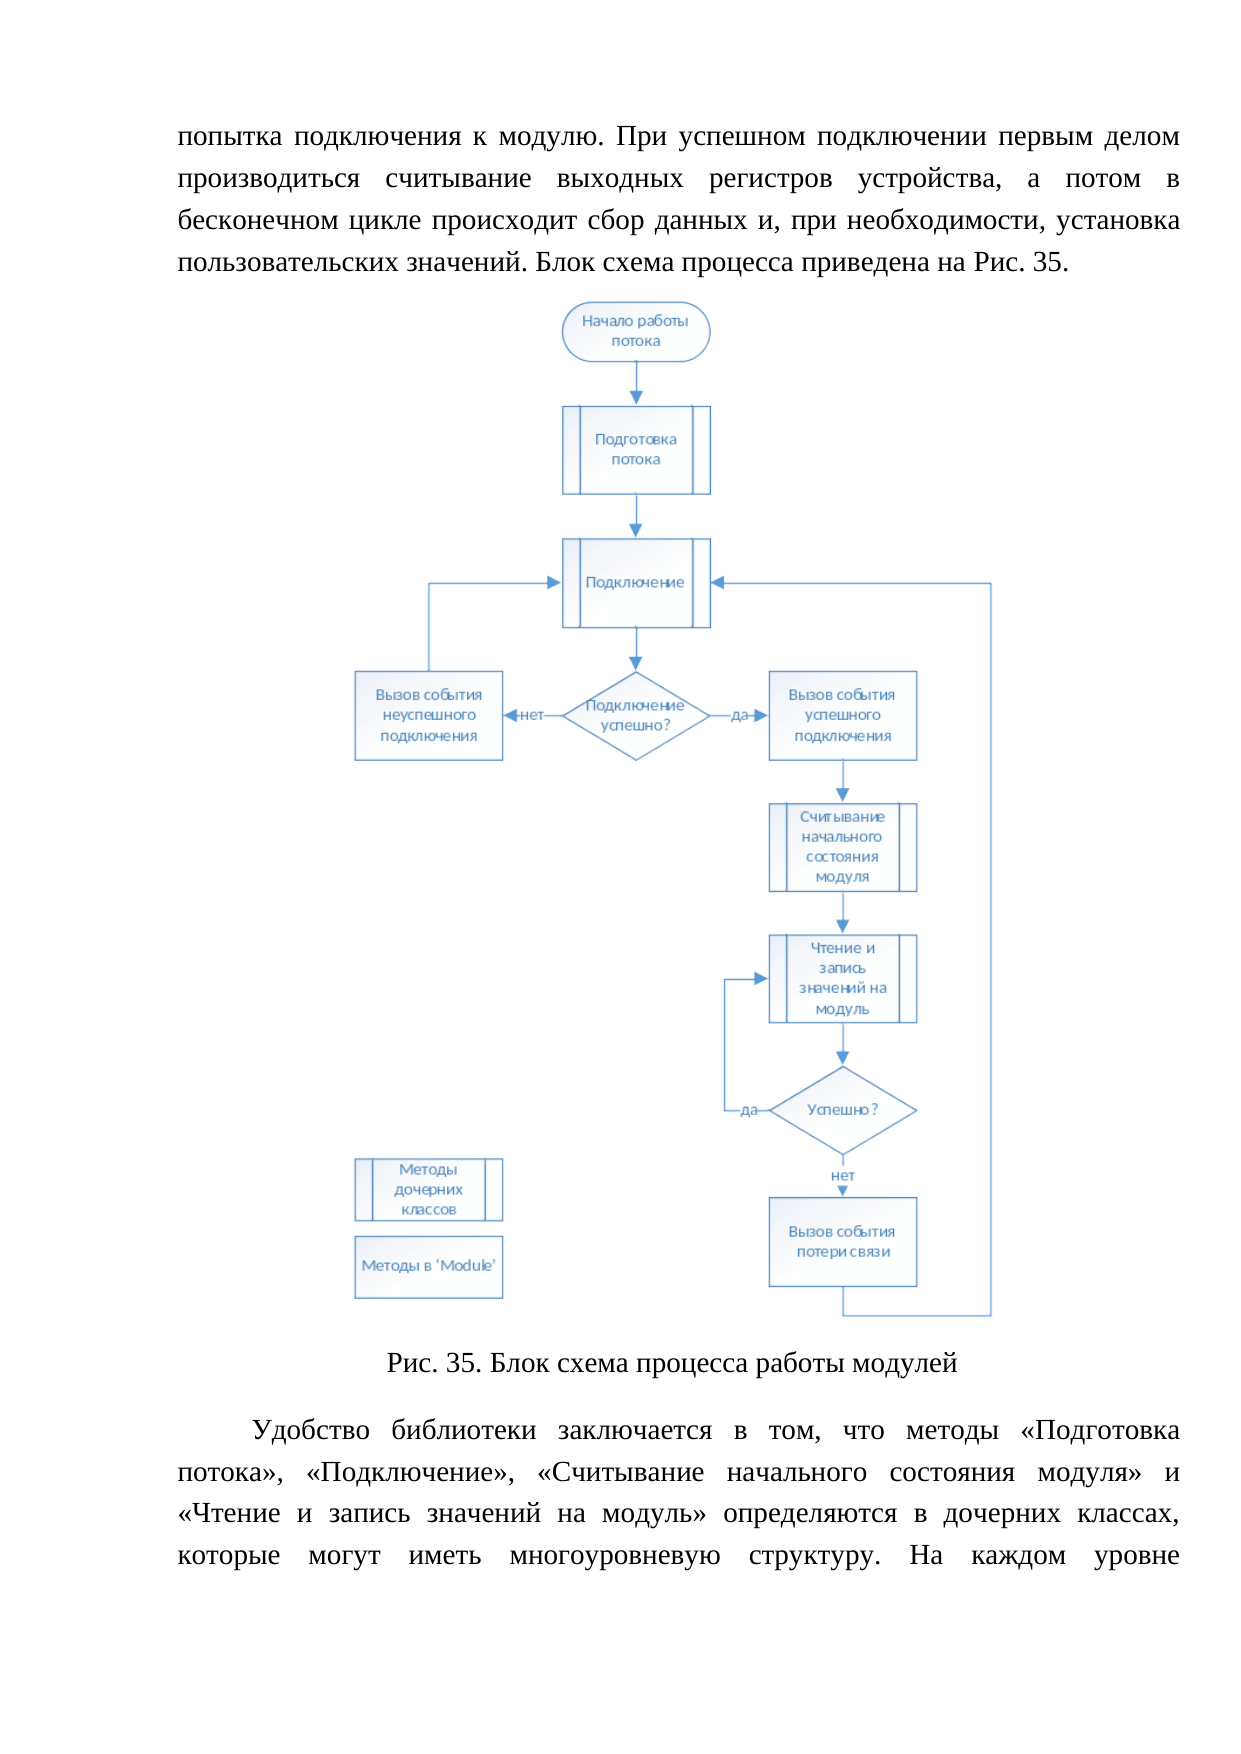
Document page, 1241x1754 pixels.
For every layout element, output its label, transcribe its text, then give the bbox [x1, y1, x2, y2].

text Блок схема процесса работы модулей [215, 1345, 1181, 1378]
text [177, 1412, 1181, 1571]
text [177, 118, 1181, 277]
